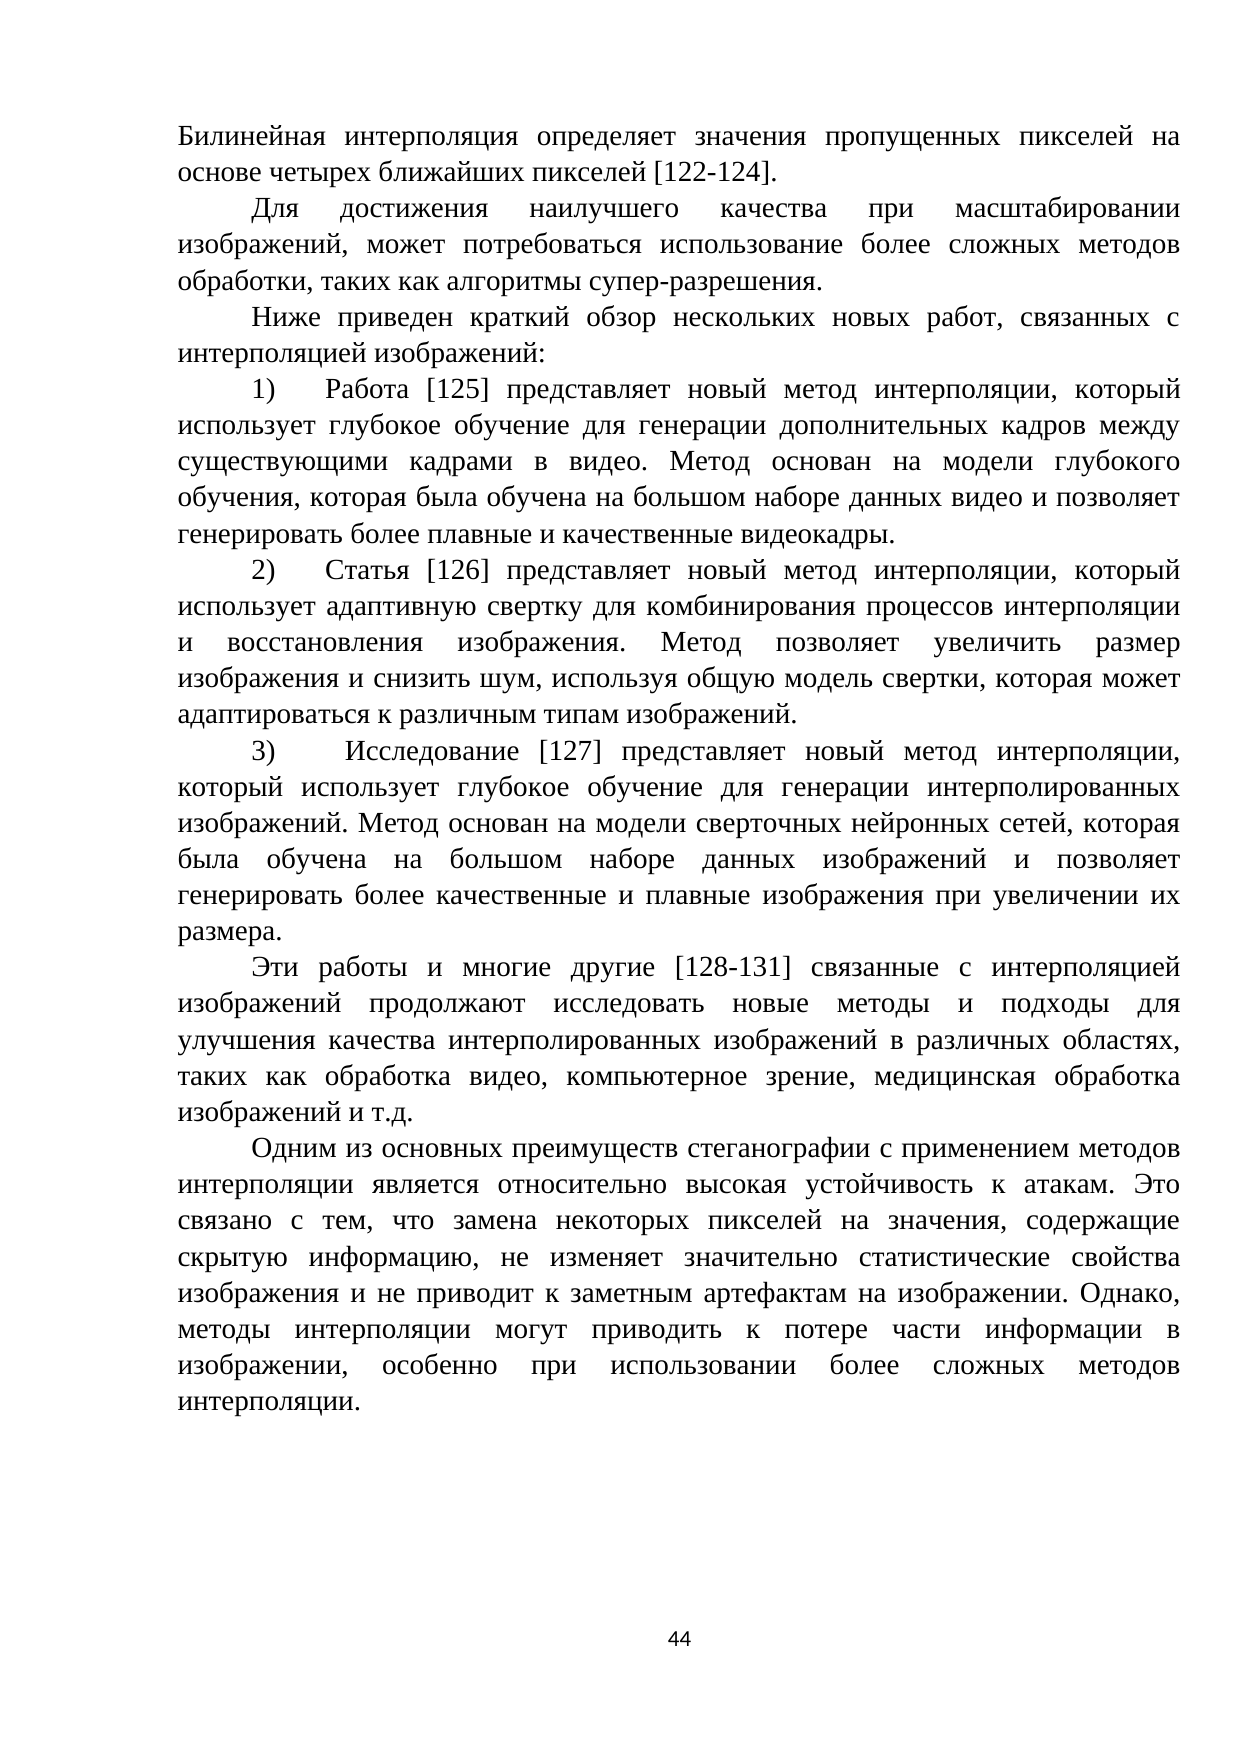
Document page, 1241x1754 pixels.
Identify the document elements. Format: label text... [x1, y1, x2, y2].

list Работа [125] представляет новый метод интерполяции, который использует глубокое обучение для генерации дополнительных кадров между существующими кадрами в видео. Метод основан на модели глубокого обучения, которая была обучена на большом наборе данных видео и позволяет генерировать более плавные и качественные видеокадры. [177, 371, 1181, 549]
text Ниже приведен краткий обзор нескольких новых работ, связанных с интерполяцией изображений: [177, 299, 1181, 368]
text Одним из основных преимуществ стеганографии с применением методов интерполяции является относительно высокая устойчивость к атакам. Это связано с тем, что замена некоторых пикселей на значения, содержащие скрытую информацию, не изменяет значительно статистические свойства изображения и не приводит к заметным артефактам на изображении. Однако, методы интерполяции могут приводить к потере части информации в изображении, особенно при использовании более сложных методов интерполяции. [177, 1130, 1181, 1417]
list Исследование [127] представляет новый метод интерполяции, который использует глубокое обучение для генерации интерполированных изображений. Метод основан на модели сверточных нейронных сетей, которая была обучена на большом наборе данных изображений и позволяет генерировать более качественные и плавные изображения при увеличении их размера. [177, 733, 1181, 947]
text Эти работы и многие другие [128-131] связанные с интерполяцией изображений продолжают исследовать новые методы и подходы для улучшения качества интерполированных изображений в различных областях, таких как обработка видео, компьютерное зрение, медицинская обработка изображений и т.д. [177, 949, 1181, 1128]
list Статья [126] представляет новый метод интерполяции, который использует адаптивную свертку для комбинирования процессов интерполяции и восстановления изображения. Метод позволяет увеличить размер изображения и снизить шум, используя общую модель свертки, которая может адаптироваться к различным типам изображений. [177, 552, 1181, 730]
text Для достижения наилучшего качества при масштабировании изображений, может потребоваться использование более сложных методов обработки, таких как алгоритмы супер-разрешения. [177, 190, 1181, 296]
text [177, 118, 1181, 188]
